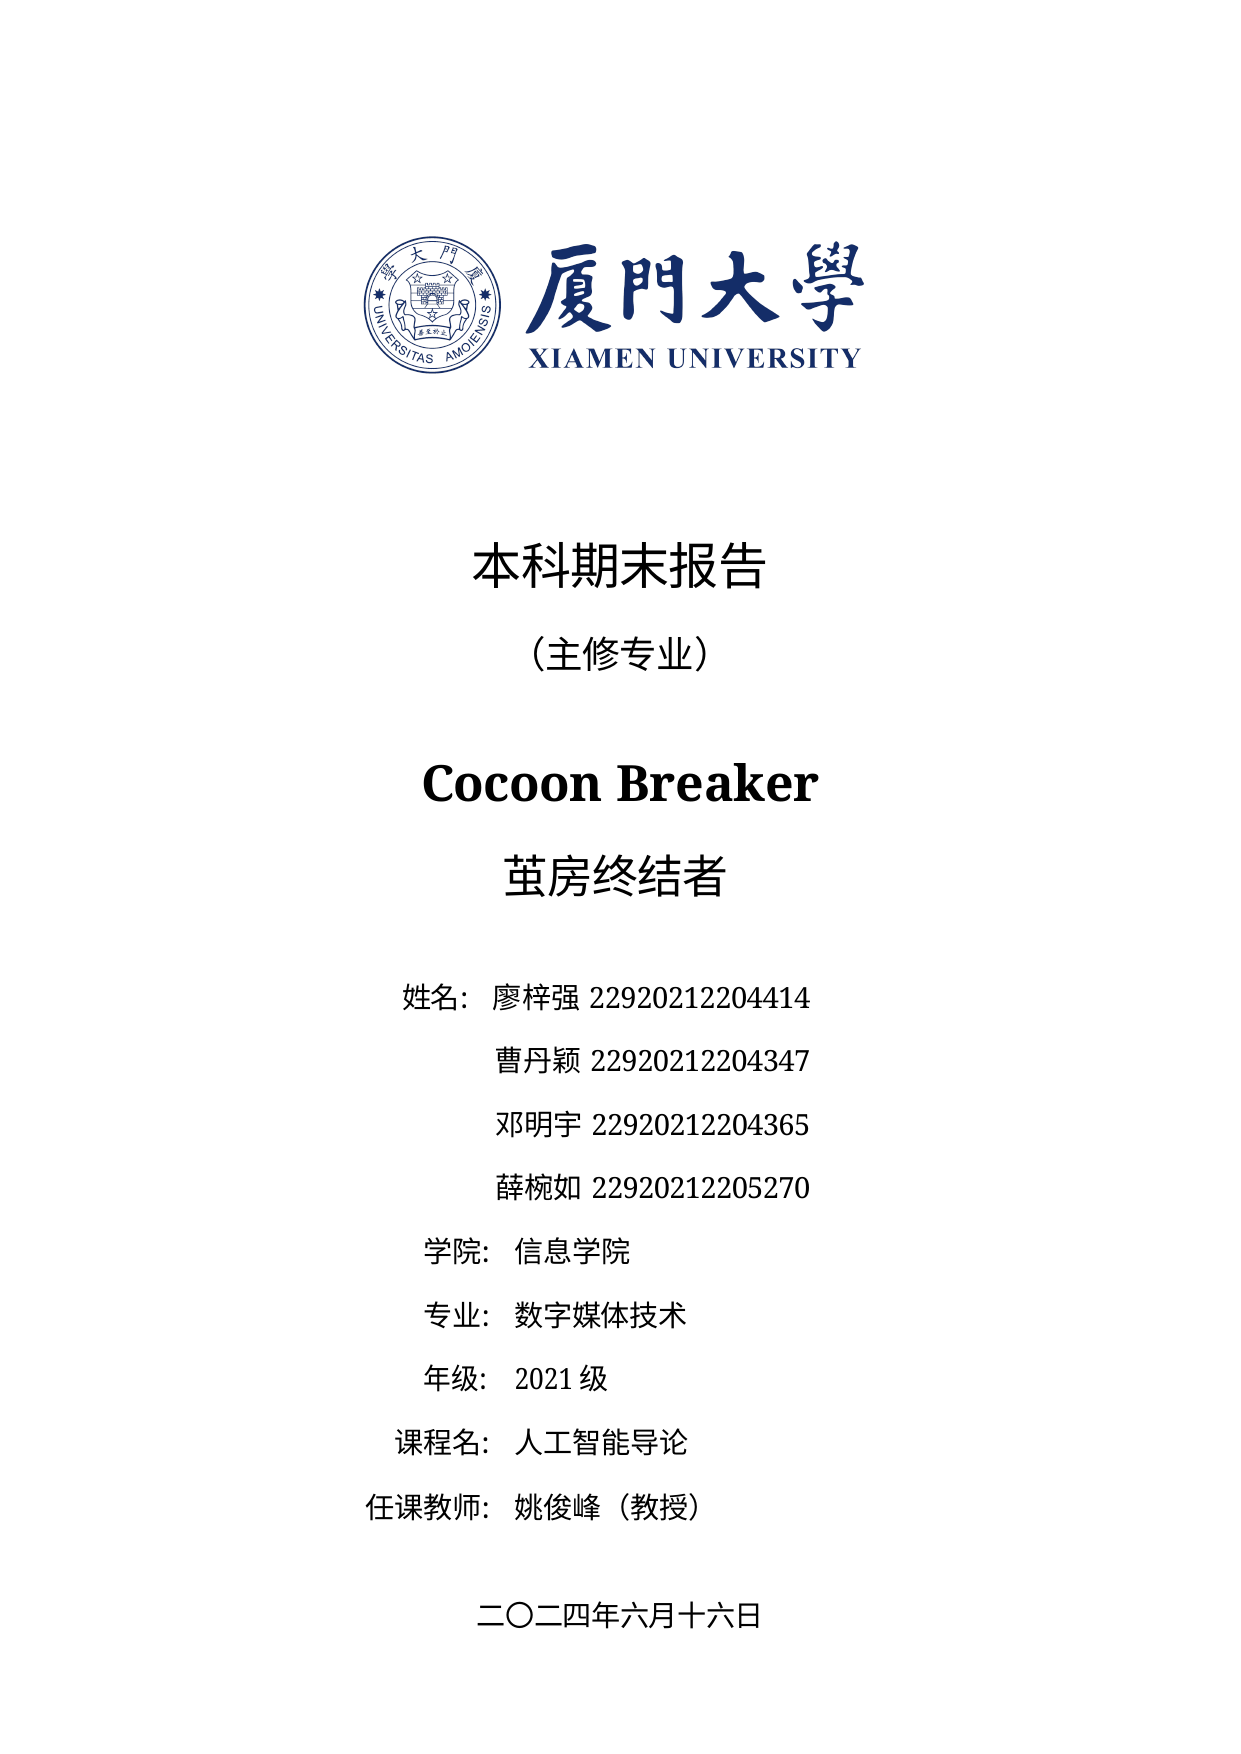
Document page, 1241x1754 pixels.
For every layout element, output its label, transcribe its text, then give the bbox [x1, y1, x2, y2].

text （主修专业） [141, 628, 1100, 679]
text 薛椀如 22920212205270 [131, 1168, 811, 1207]
text 课程名: 人工智能导论 任课教师: 姚俊峰（教授） [365, 1422, 718, 1527]
text 姓名: 廖梓强 22920212204414 [131, 977, 811, 1017]
text 学院: 信息学院 [423, 1231, 1155, 1271]
text 专业: 数字媒体技术 [423, 1295, 1155, 1335]
text 曹丹颖 22920212204347 [131, 1041, 811, 1080]
text 年级: 2021级 [423, 1359, 1155, 1398]
picture [332, 145, 895, 480]
text 二〇二四年六月十六日 [141, 1595, 1100, 1635]
text Cocoon Breaker [141, 747, 1100, 816]
text 茧房终结者 [131, 845, 1100, 907]
text 本科期末报告 [141, 531, 1100, 599]
text 邓明宇 22920212204365 [131, 1104, 811, 1144]
